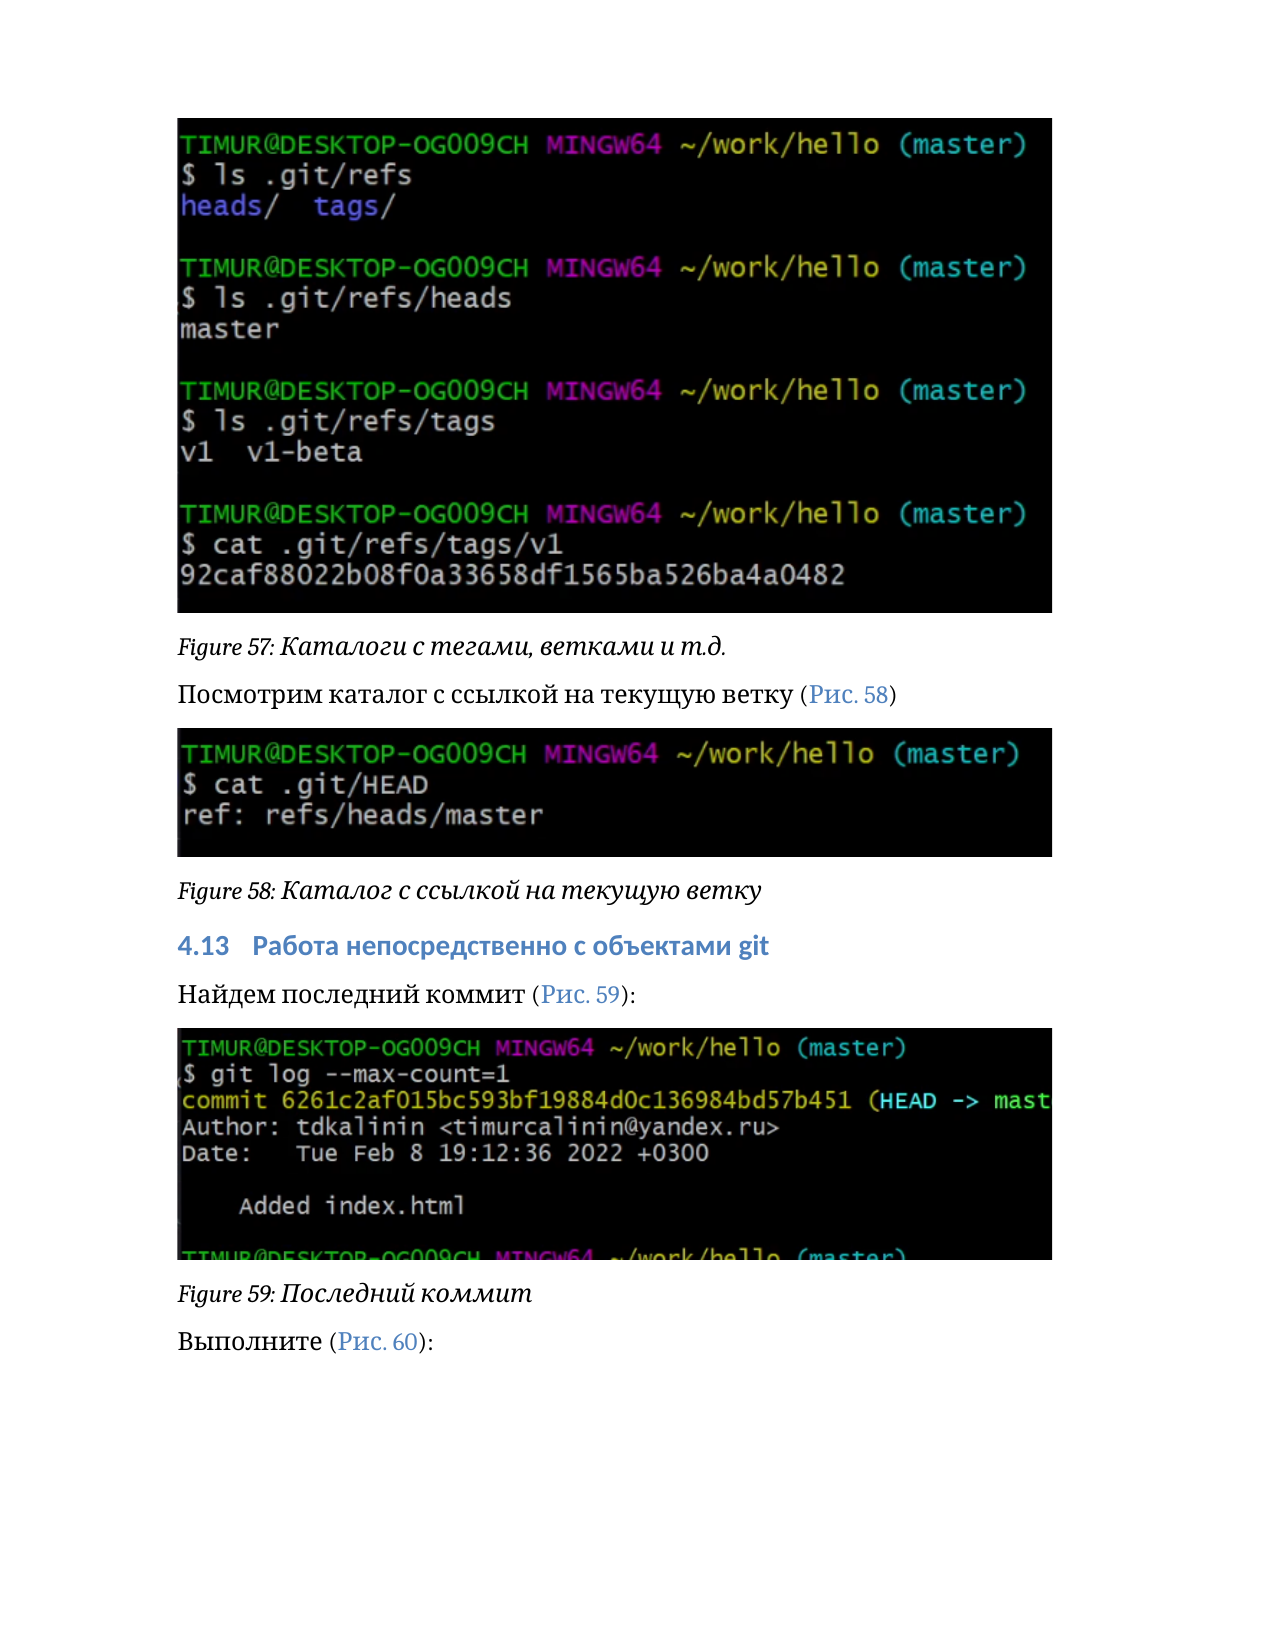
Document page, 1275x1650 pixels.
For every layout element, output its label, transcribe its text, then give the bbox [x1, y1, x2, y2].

text Figure 59: Последний коммит [177, 1280, 1186, 1309]
text Посмотрим каталог с ссылкой на текущую ветку (Рис. 58) [177, 681, 1186, 709]
text Figure 58: Каталог с ссылкой на текущую ветку [177, 877, 1186, 906]
subtitle 4.13 Работа непосредственно с объектами git [177, 927, 1186, 962]
picture [177, 1028, 1053, 1260]
text Figure 57: Каталоги с тегами, ветками и т.д. [177, 633, 1186, 662]
text Выполните (Рис. 60): [177, 1328, 1186, 1357]
text Найдем последний коммит (Рис. 59): [177, 981, 1186, 1010]
picture [177, 728, 1053, 857]
picture [177, 118, 1053, 613]
